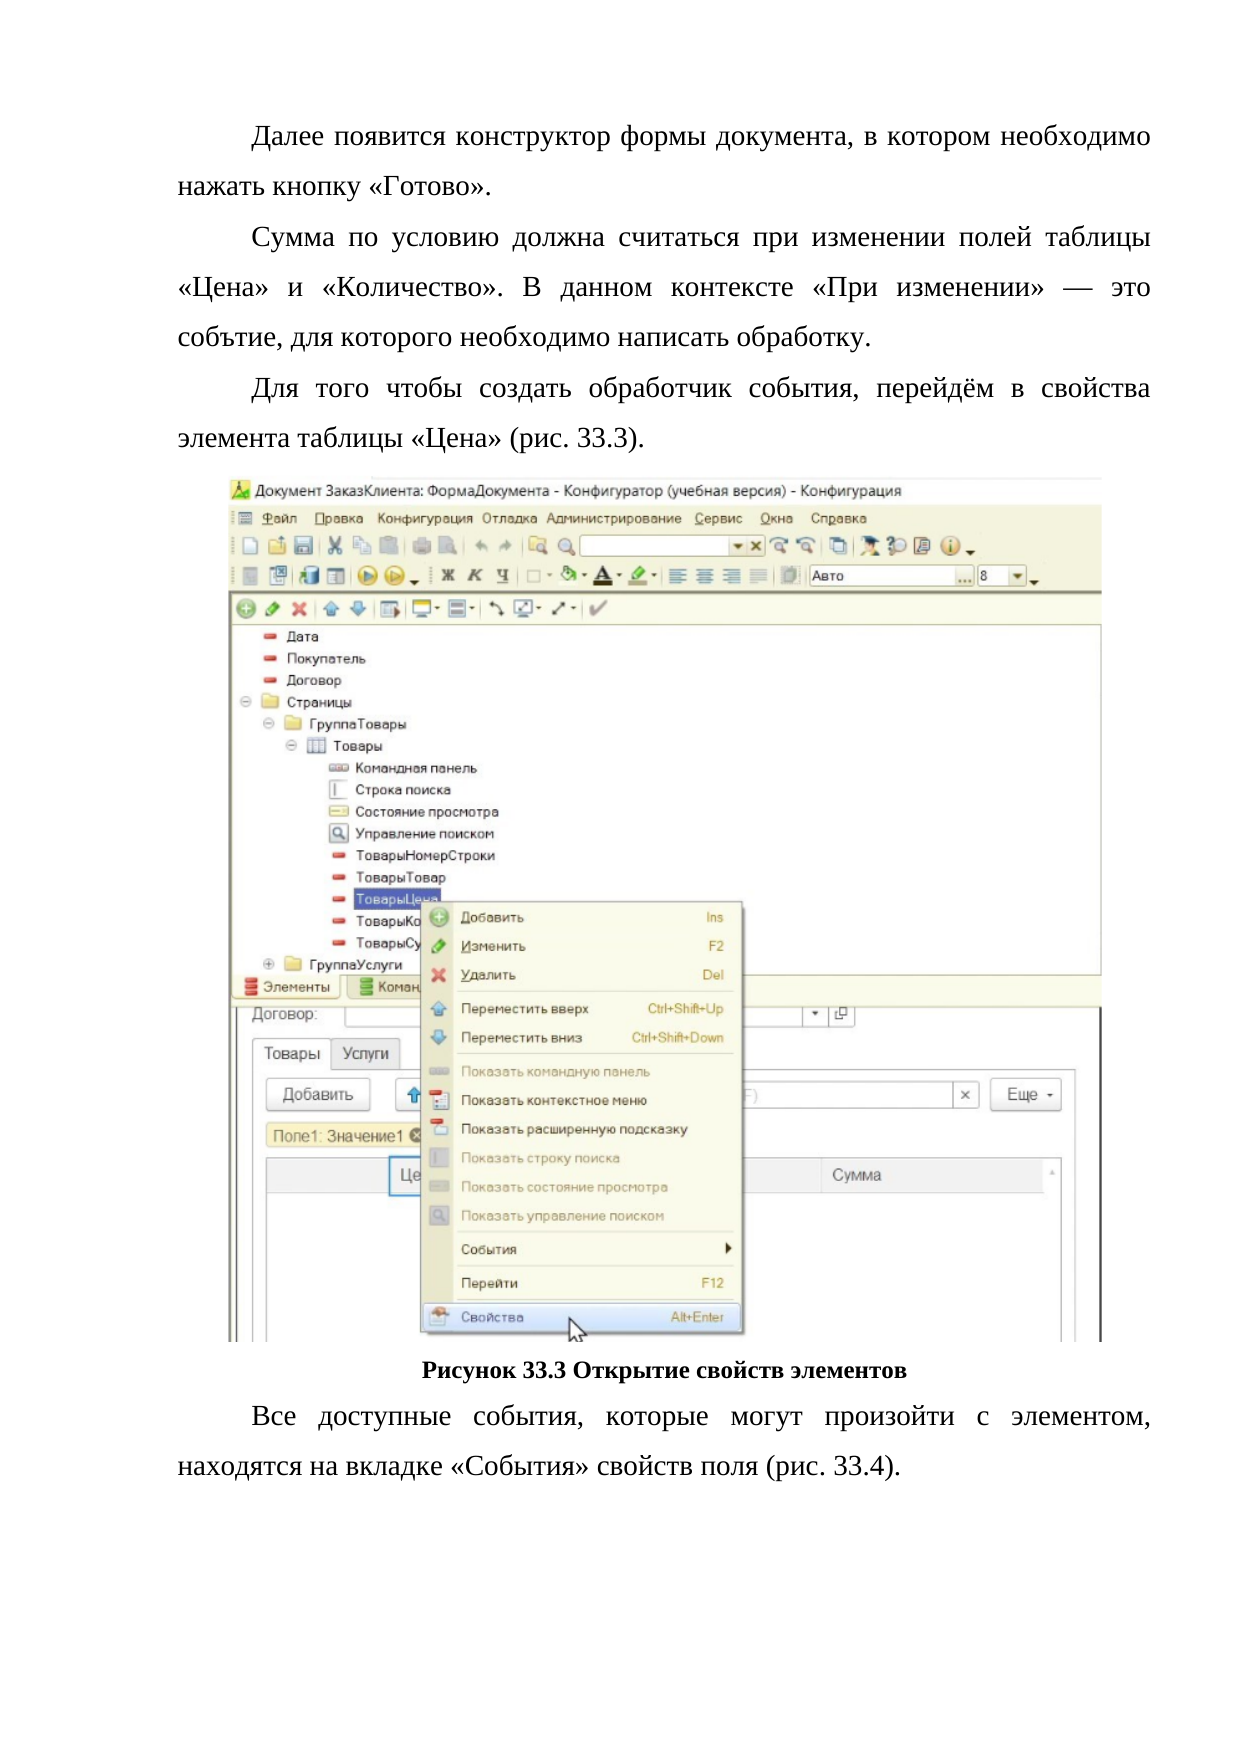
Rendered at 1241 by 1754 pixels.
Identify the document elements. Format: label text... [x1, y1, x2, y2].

picture [221, 470, 1108, 1342]
text Рисунок 33.3 Открытие свойств элементов [177, 1355, 1152, 1384]
text Для того чтобы создать обработчик события, перейдём в свойства элемента таблицы «Цена» (рис. 33.3). [177, 370, 1152, 453]
text Сумма по условию должна считаться при изменении полей таблицы «Цена» и «Количество». В данном контексте «При изменении» — это собътие, для которого необходимо написать обработку. [177, 219, 1152, 353]
text Далее появится конструктор формы документа, в котором необходимо нажать кнопку «Готово». [177, 118, 1152, 202]
text Все доступные события, которые могут произойти с элементом, находятся на вкладке «События» свойств поля (рис. 33.4). [177, 1398, 1152, 1482]
